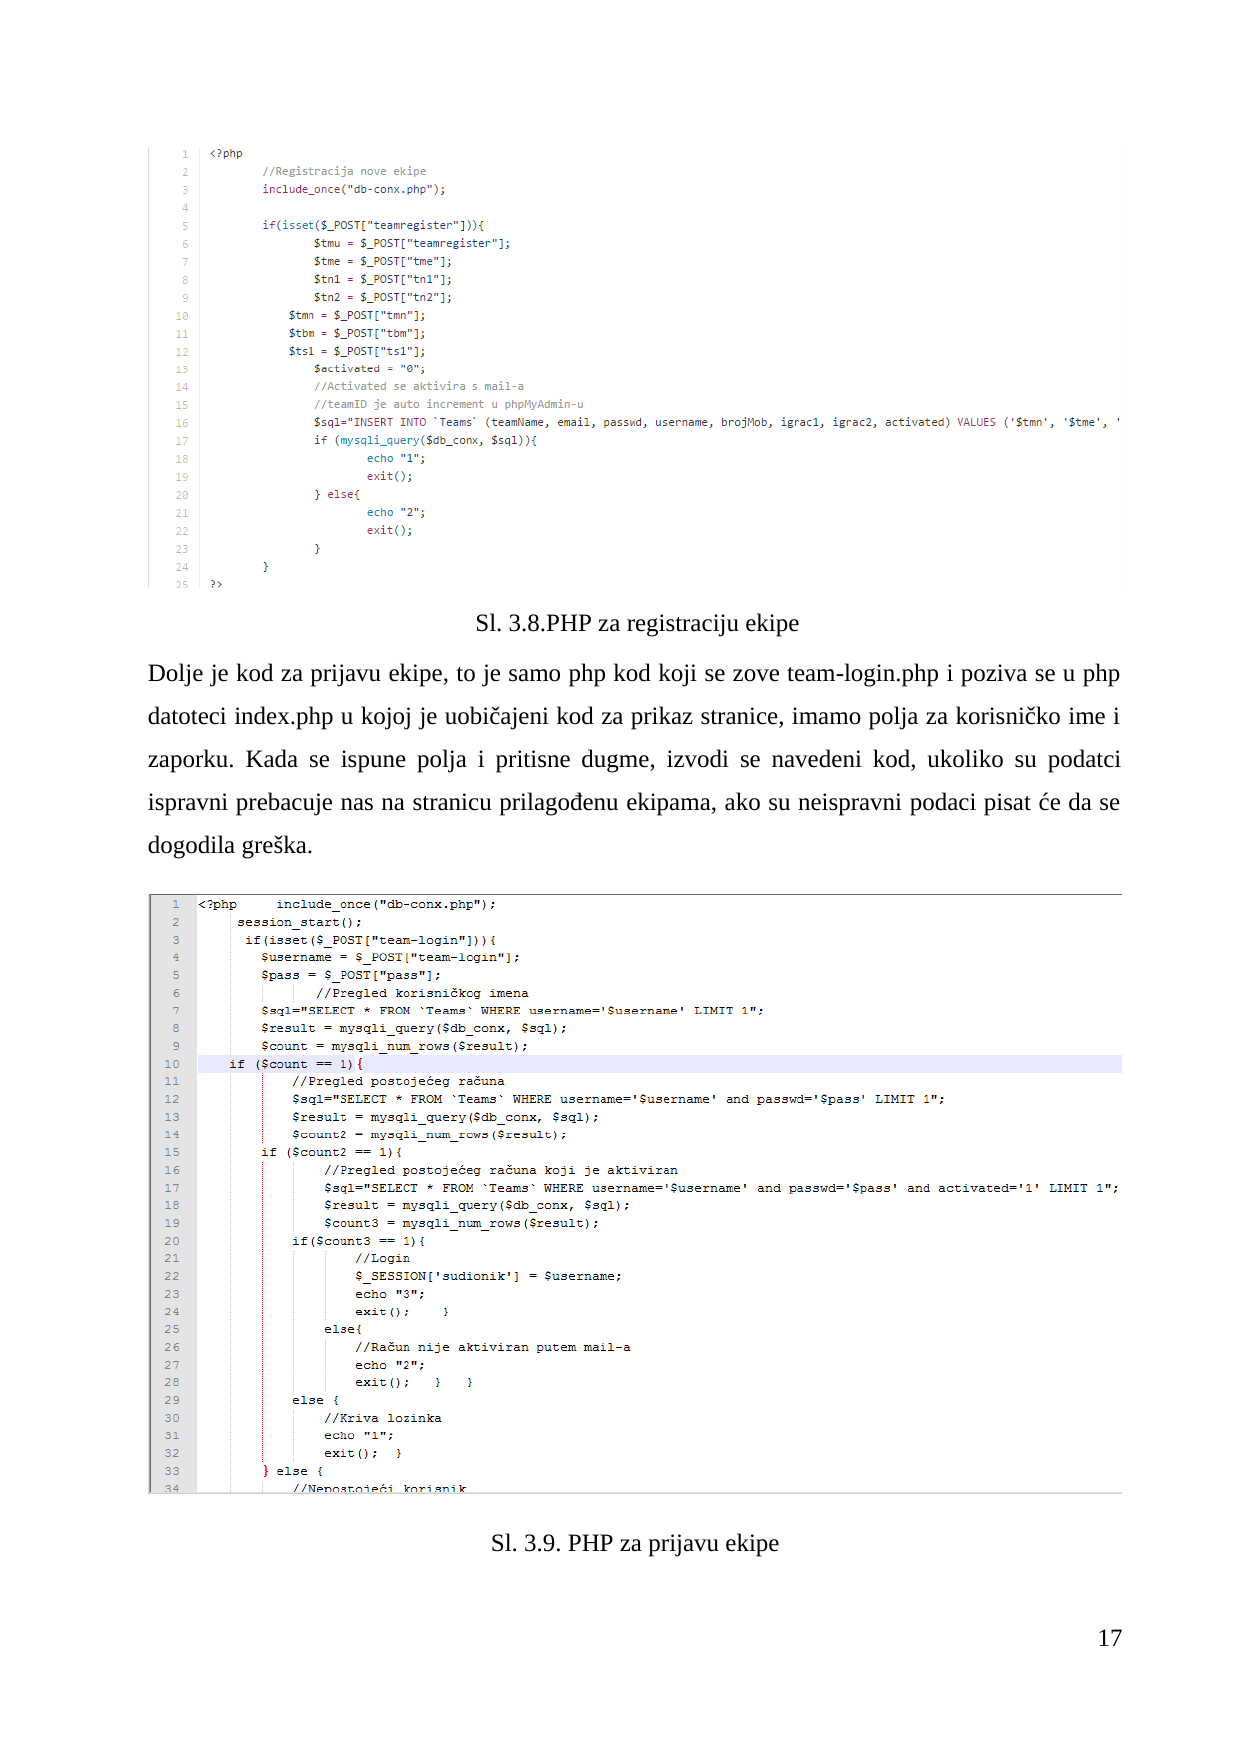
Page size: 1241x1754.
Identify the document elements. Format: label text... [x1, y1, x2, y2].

picture [147, 147, 1123, 588]
picture [147, 894, 1123, 1494]
text Sl. 3.9. PHP za prijavu ekipe [148, 1528, 1122, 1557]
text Sl. 3.8.PHP za registraciju ekipe [148, 608, 1122, 637]
text Dolje je kod za prijavu ekipe, to je samo php kod koji se zove team-login.php i poziva se u php datoteci index.php u kojoj je uobičajeni kod za prikaz stranice, imamo polja za korisničko ime i zaporku. Kada se ispune polja i pritisne dugme, izvodi se navedeni kod, ukoliko su podatci ispravni prebacuje nas na stranicu prilagođenu ekipama, ako su neispravni podaci pisat će da se dogodila greška. [148, 658, 1122, 859]
